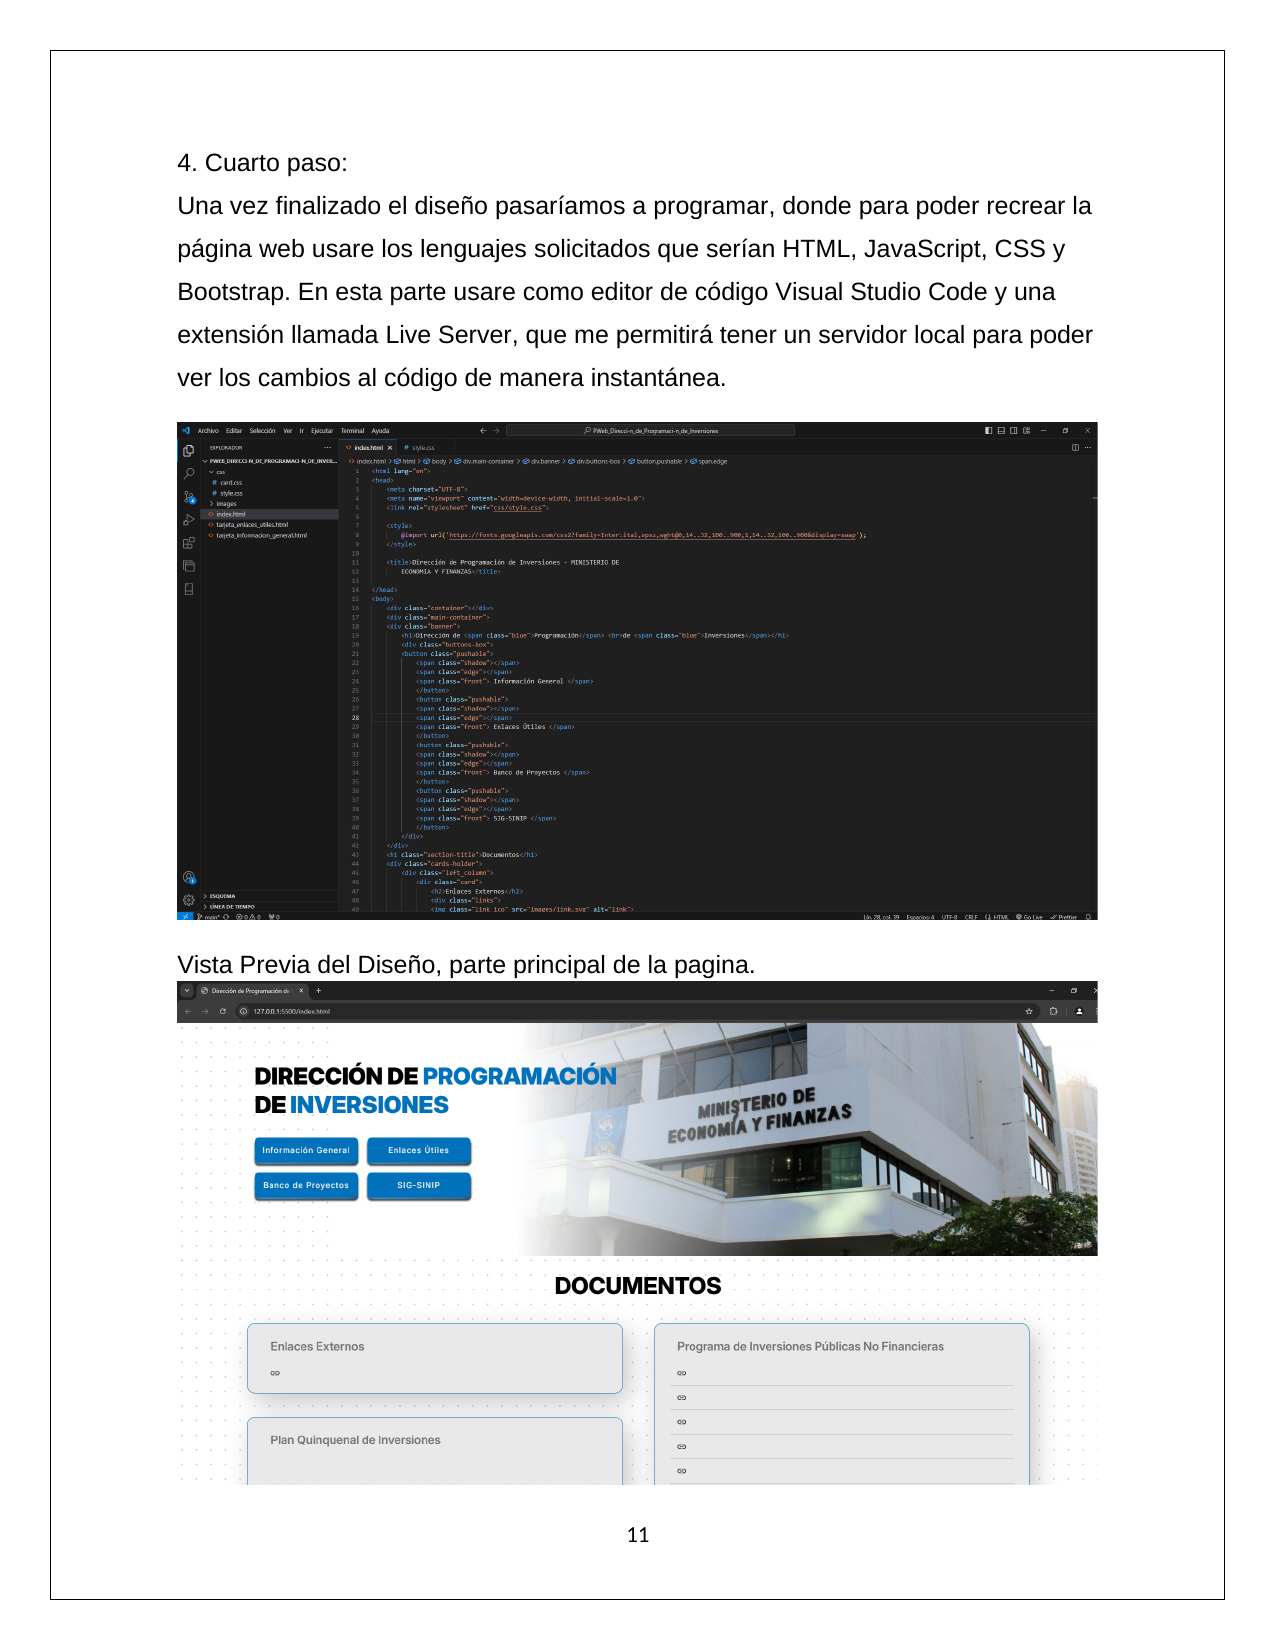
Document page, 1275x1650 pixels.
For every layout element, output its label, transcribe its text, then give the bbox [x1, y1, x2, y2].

picture [177, 422, 1098, 920]
picture [177, 981, 1098, 1485]
text Una vez finalizado el diseño pasaríamos a programar, donde para poder recrear la página web usare los lenguajes solicitados que serían HTML, JavaScript, CSS y Bootstrap. En esta parte usare como editor de código Visual Studio Code y una extensión llamada Live Server, que me permitirá tener un servidor local para poder ver los cambios al código de manera instantánea. [177, 191, 1098, 392]
text 4. Cuarto paso: [177, 147, 1098, 176]
text Vista Previa del Diseño, parte principal de la pagina. [177, 951, 1098, 981]
